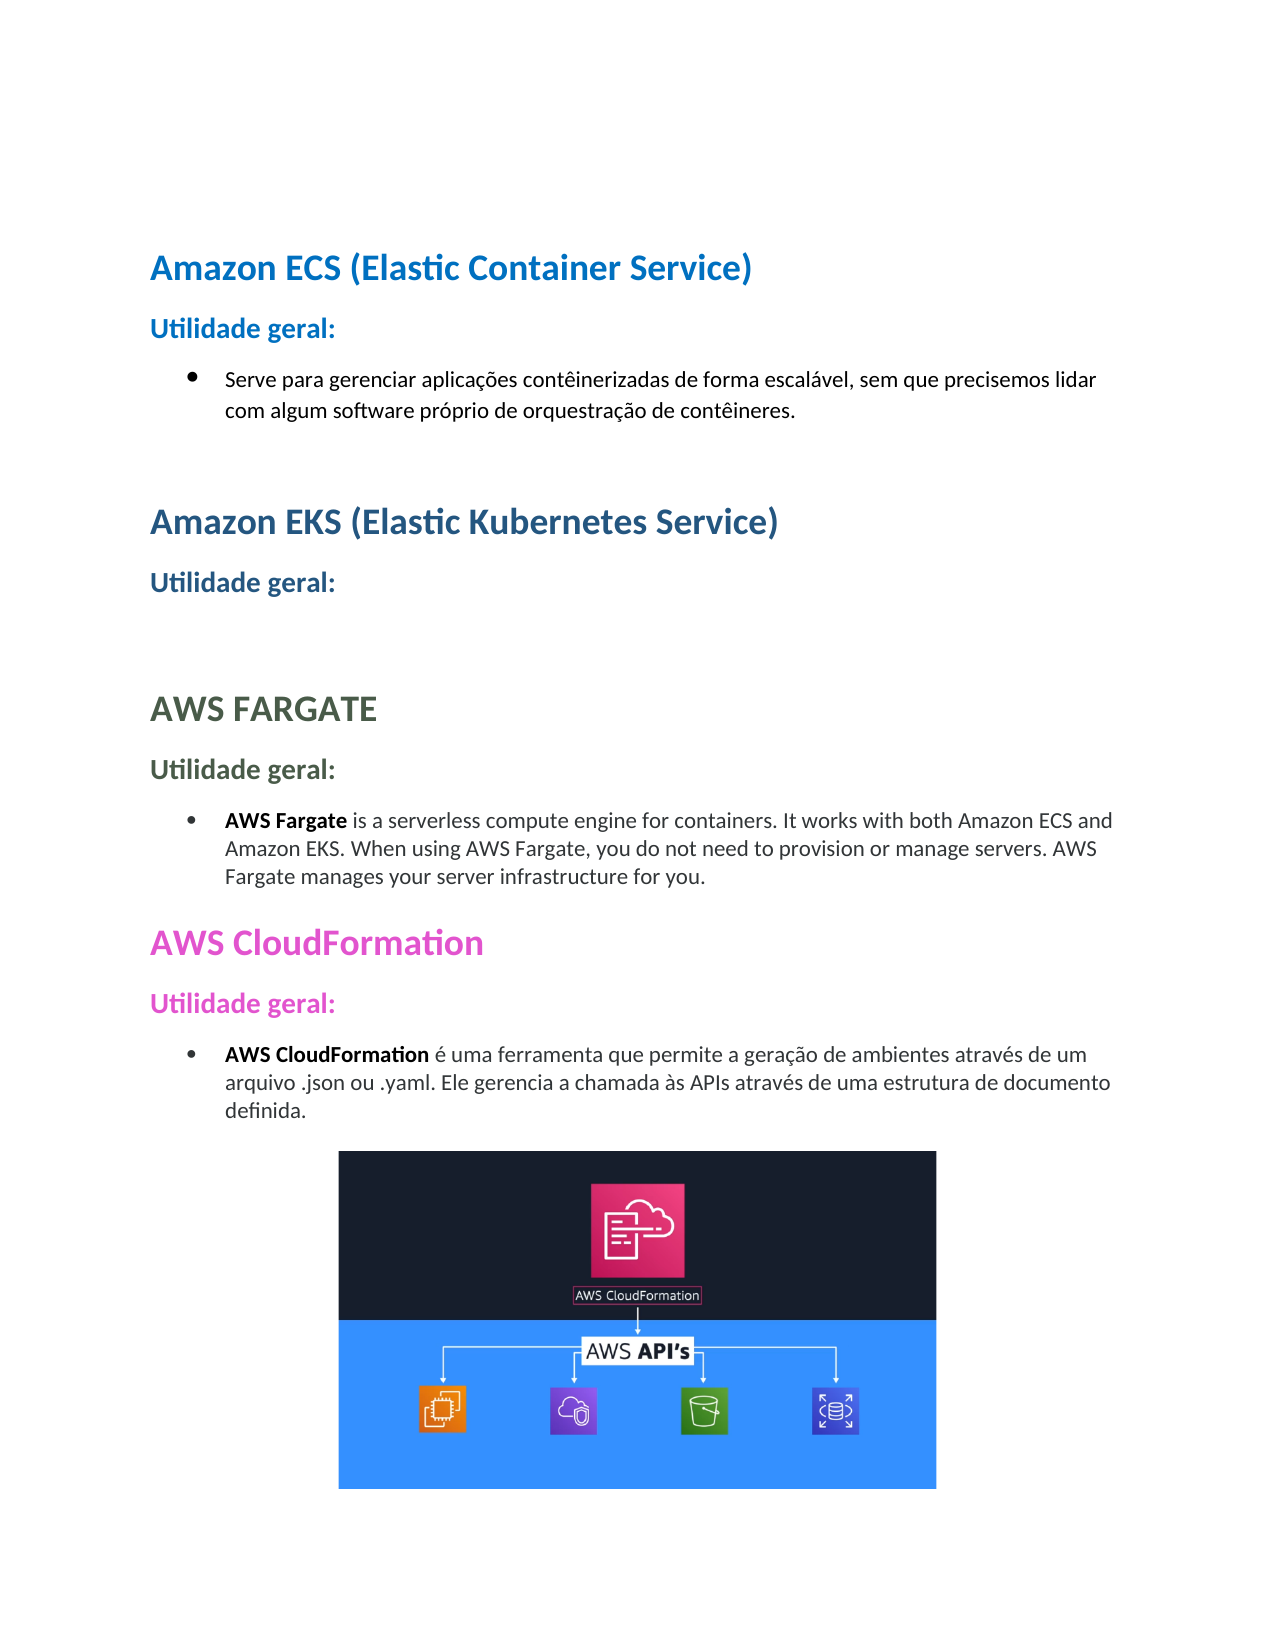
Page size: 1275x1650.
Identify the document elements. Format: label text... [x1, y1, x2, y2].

list AWS Fargate is a serverless compute engine for containers. It works with both Amazon ECS and Amazon EKS. When using AWS Fargate, you do not need to provision or manage servers. AWS Fargate manages your server infrastructure for you. [187, 806, 1125, 891]
text Utilidade geral: [150, 564, 1125, 599]
text Utilidade geral: [150, 985, 1125, 1020]
text Amazon EKS (Elastic Kubernetes Service) [150, 498, 1125, 544]
text AWS CloudFormation [150, 918, 1125, 964]
text Utilidade geral: [150, 751, 1125, 787]
text Utilidade geral: [150, 310, 1125, 346]
text Amazon ECS (Elastic Container Service) [150, 244, 1125, 289]
list Serve para gerenciar aplicações contêinerizadas de forma escalável, sem que precisemos lidar com algum software próprio de orquestração de contêineres. [187, 365, 1125, 424]
list AWS CloudFormation é uma ferramenta que permite a geração de ambientes através de um arquivo .json ou .yaml. Ele gerencia a chamada às APIs através de uma estrutura de documento definida. [187, 1040, 1125, 1124]
text AWS FARGATE [150, 685, 1125, 731]
picture [338, 1151, 937, 1489]
